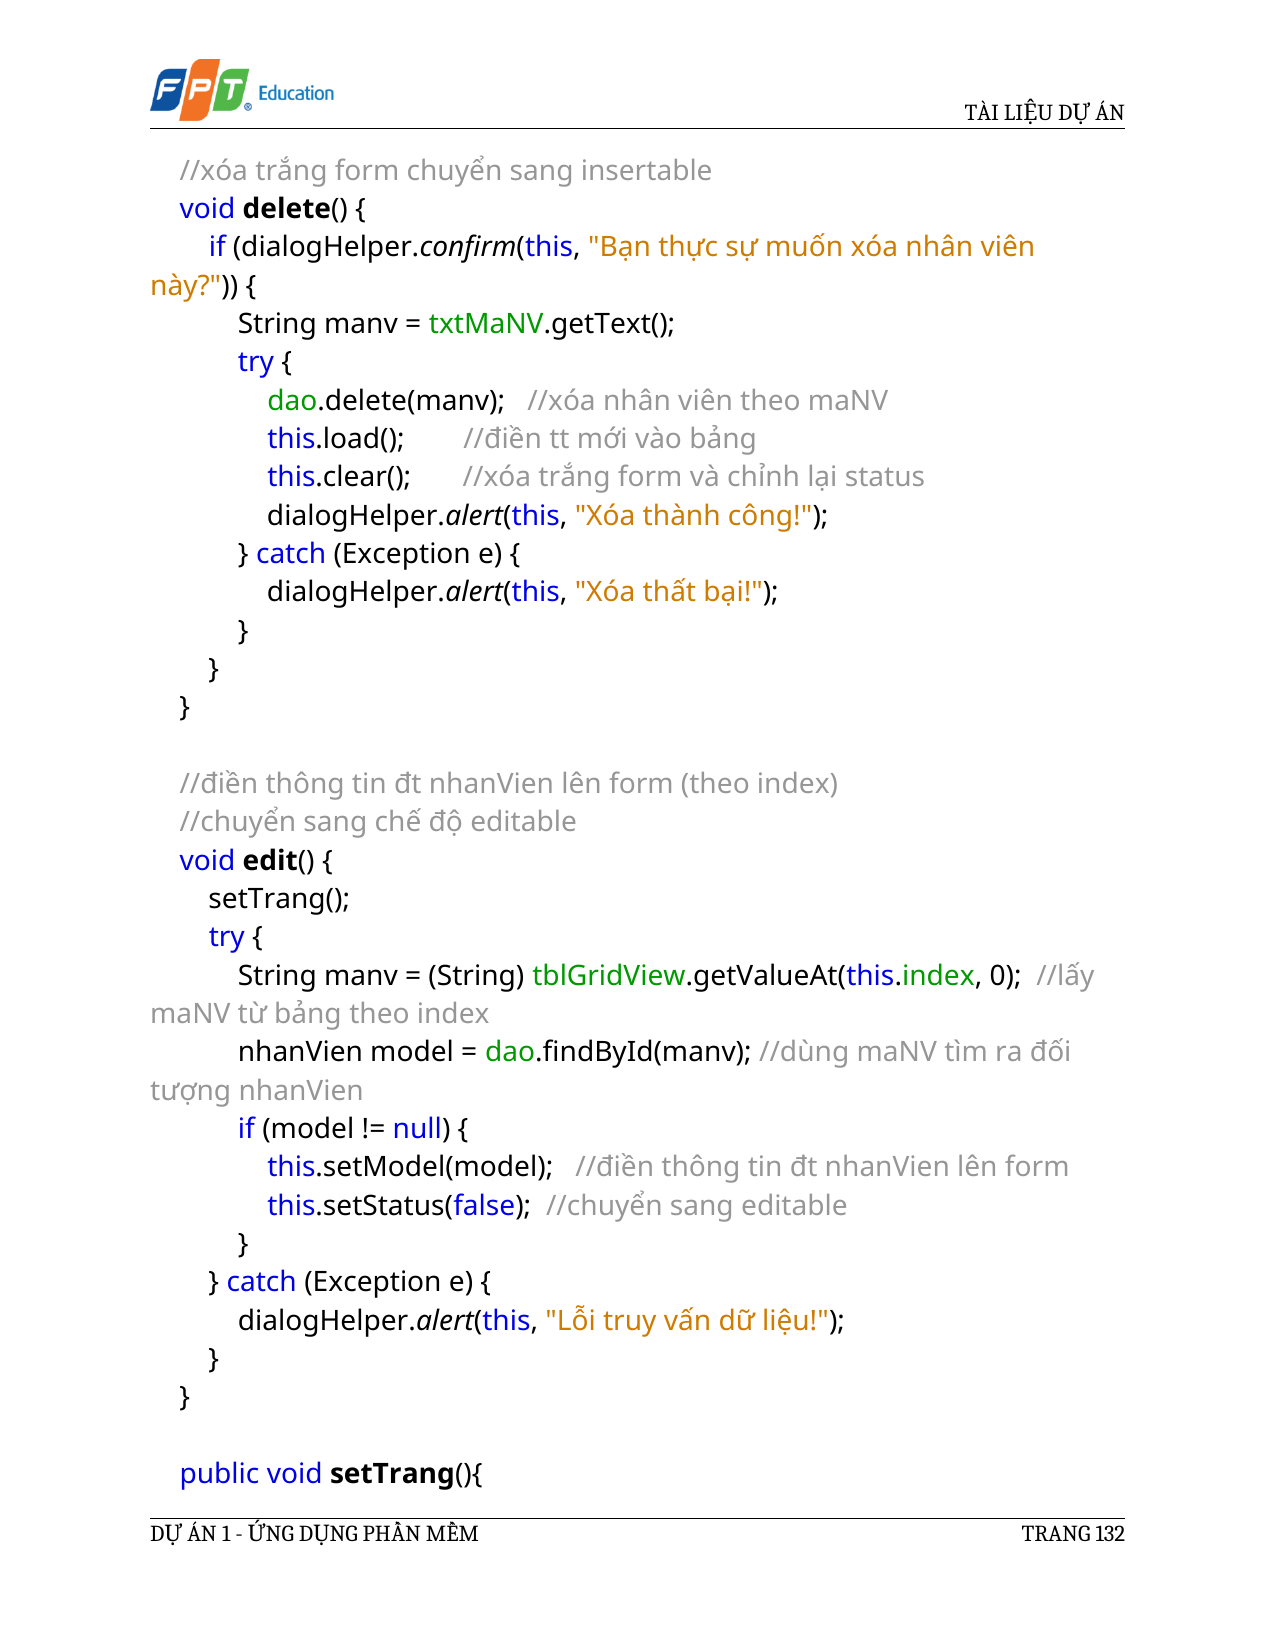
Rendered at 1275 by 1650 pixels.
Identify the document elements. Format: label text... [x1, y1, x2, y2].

text dialogHelper.alert(this, "Lỗi truy vấn dữ liệu!"); [150, 1300, 1125, 1338]
text } catch (Exception e) { [150, 533, 1125, 572]
text } [150, 687, 1125, 725]
text this.clear(); //xóa trắng form và chỉnh lại status [150, 457, 1125, 495]
text dialogHelper.alert(this, "Xóa thành công!"); [150, 495, 1125, 533]
text //chuyển sang chế độ editable [150, 802, 1125, 840]
text dao.delete(manv); //xóa nhân viên theo maNV [150, 380, 1125, 418]
text //điền thông tin đt nhanVien lên form (theo index) [150, 763, 1125, 802]
text //xóa trắng form chuyển sang insertable [150, 150, 1125, 188]
text String manv = txtMaNV.getText(); [150, 303, 1125, 342]
picture [150, 59, 336, 121]
text if (model != null) { [150, 1108, 1125, 1147]
text this.setModel(model); //điền thông tin đt nhanVien lên form [150, 1147, 1125, 1185]
text } catch (Exception e) { [150, 1262, 1125, 1300]
text setTrang(); [150, 878, 1125, 917]
text } [150, 610, 1125, 648]
text } [150, 1377, 1125, 1415]
text } [150, 648, 1125, 687]
text if (dialogHelper.confirm(this, "Bạn thực sự muốn xóa nhân viên này?")) { [150, 227, 1125, 303]
text try { [150, 917, 1125, 955]
text nhanVien model = dao.findById(manv); //dùng maNV tìm ra đối tượng nhanVien [150, 1032, 1125, 1108]
text void delete() { [150, 188, 1125, 227]
text dialogHelper.alert(this, "Xóa thất bại!"); [150, 572, 1125, 610]
text void edit() { [150, 840, 1125, 878]
text } [150, 1223, 1125, 1262]
text } [150, 1338, 1125, 1377]
text String manv = (String) tblGridView.getValueAt(this.index, 0); //lấy maNV từ bảng theo index [150, 955, 1125, 1032]
text this.load(); //điền tt mới vào bảng [150, 418, 1125, 457]
text this.setStatus(false); //chuyển sang editable [150, 1185, 1125, 1223]
text try { [150, 342, 1125, 380]
text public void setTrang(){ [150, 1453, 1125, 1492]
